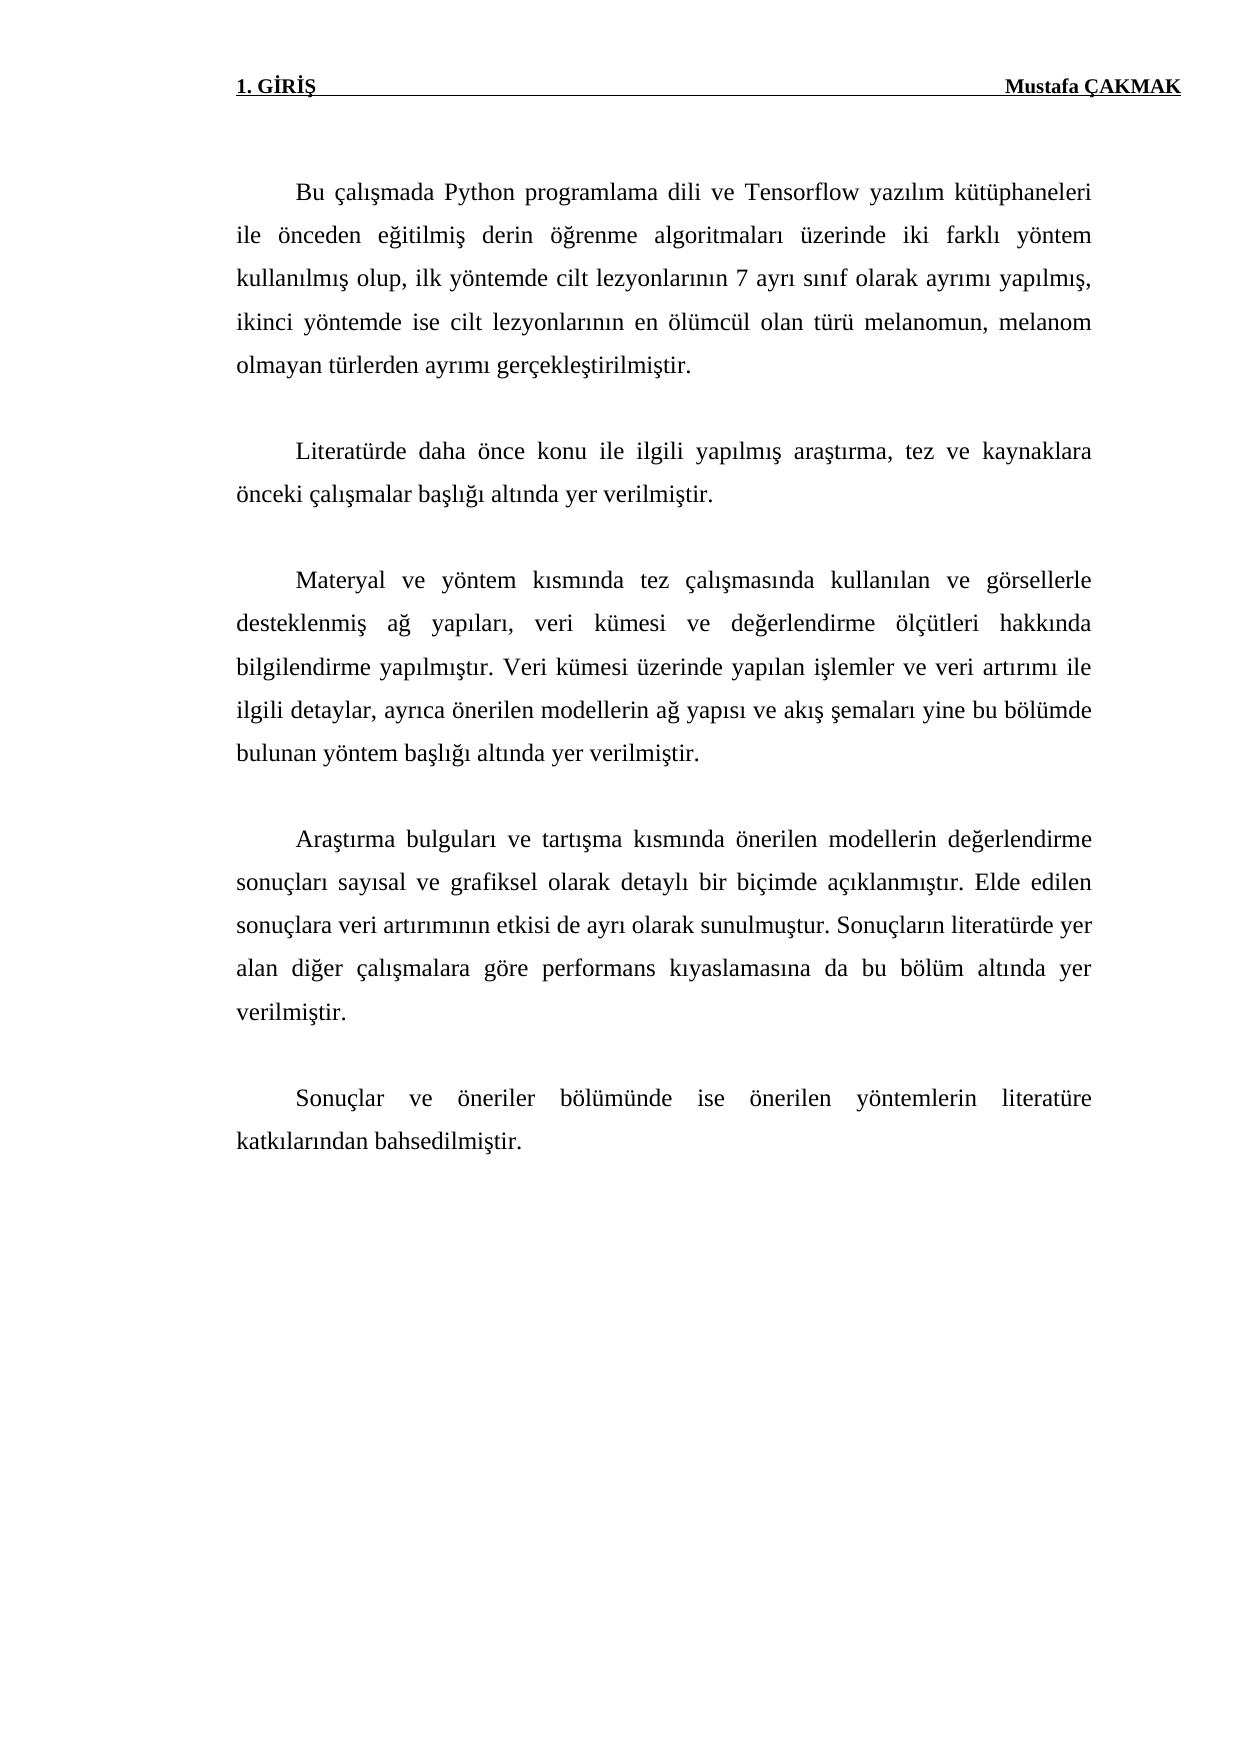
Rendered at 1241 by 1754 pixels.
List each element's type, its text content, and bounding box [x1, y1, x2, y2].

text Araştırma bulguları ve tartışma kısmında önerilen modellerin değerlendirme sonuçları sayısal ve grafiksel olarak detaylı bir biçimde açıklanmıştır. Elde edilen sonuçlara veri artırımının etkisi de ayrı olarak sunulmuştur. Sonuçların literatürde yer alan diğer çalışmalara göre performans kıyaslamasına da bu bölüm altında yer verilmiştir. [236, 824, 1093, 1025]
text Materyal ve yöntem kısmında tez çalışmasında kullanılan ve görsellerle desteklenmiş ağ yapıları, veri kümesi ve değerlendirme ölçütleri hakkında bilgilendirme yapılmıştır. Veri kümesi üzerinde yapılan işlemler ve veri artırımı ile ilgili detaylar, ayrıca önerilen modellerin ağ yapısı ve akış şemaları yine bu bölümde bulunan yöntem başlığı altında yer verilmiştir. [236, 565, 1093, 767]
text Bu çalışmada Python programlama dili ve Tensorflow yazılım kütüphaneleri ile önceden eğitilmiş derin öğrenme algoritmaları üzerinde iki farklı yöntem kullanılmış olup, ilk yöntemde cilt lezyonlarının 7 ayrı sınıf olarak ayrımı yapılmış, ikinci yöntemde ise cilt lezyonlarının en ölümcül olan türü melanomun, melanom olmayan türlerden ayrımı gerçekleştirilmiştir. [236, 177, 1093, 378]
text Literatürde daha önce konu ile ilgili yapılmış araştırma, tez ve kaynaklara önceki çalışmalar başlığı altında yer verilmiştir. [236, 436, 1093, 508]
text Sonuçlar ve öneriler bölümünde ise önerilen yöntemlerin literatüre katkılarından bahsedilmiştir. [236, 1083, 1093, 1155]
